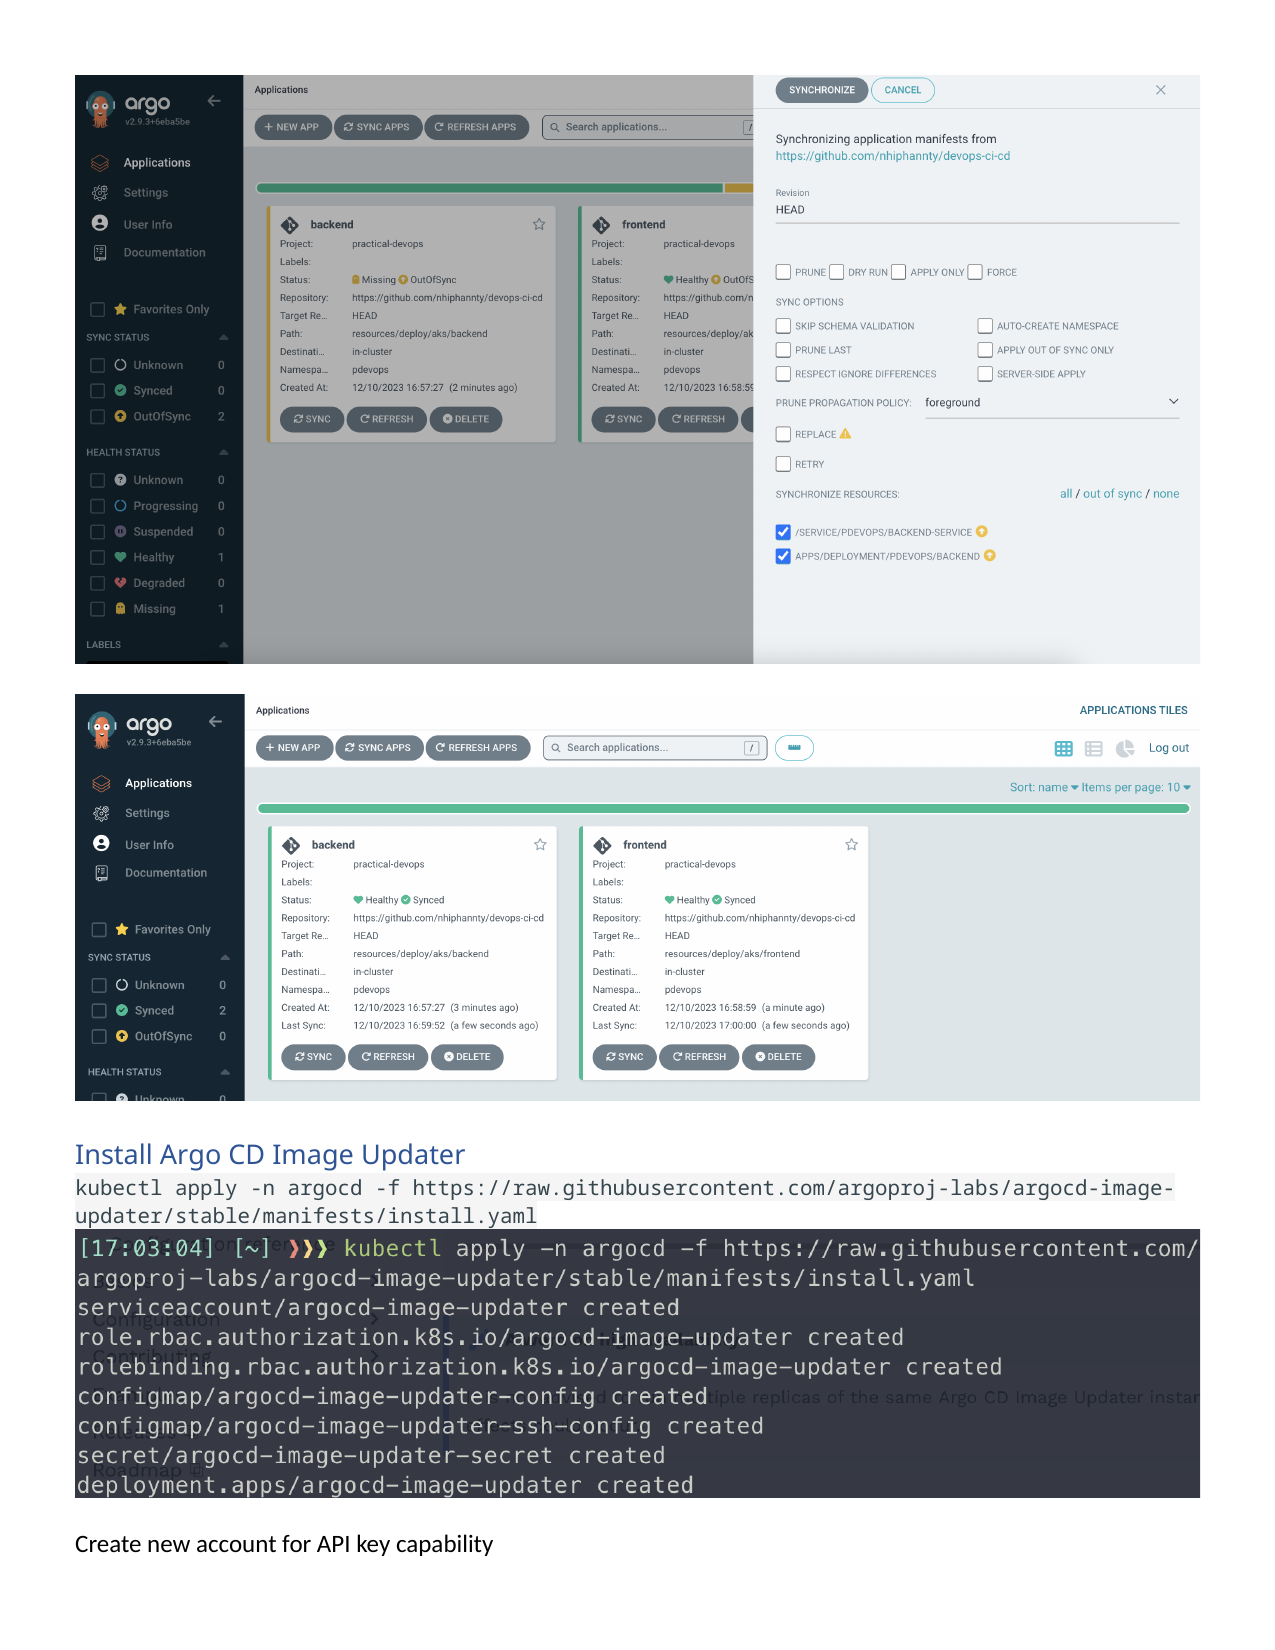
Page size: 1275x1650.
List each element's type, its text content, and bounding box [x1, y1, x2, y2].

text kubectl apply -n argocd -f https://raw.githubusercontent.com/argoproj-labs/argocd-image-updater/stable/manifests/install.yaml [537, 1173, 1200, 1229]
text Create new account for API key capability [75, 1528, 1200, 1558]
picture [75, 75, 1200, 664]
subtitle Install Argo CD Image Updater [75, 1136, 1200, 1173]
picture [75, 1229, 1200, 1498]
picture [75, 694, 1200, 1101]
